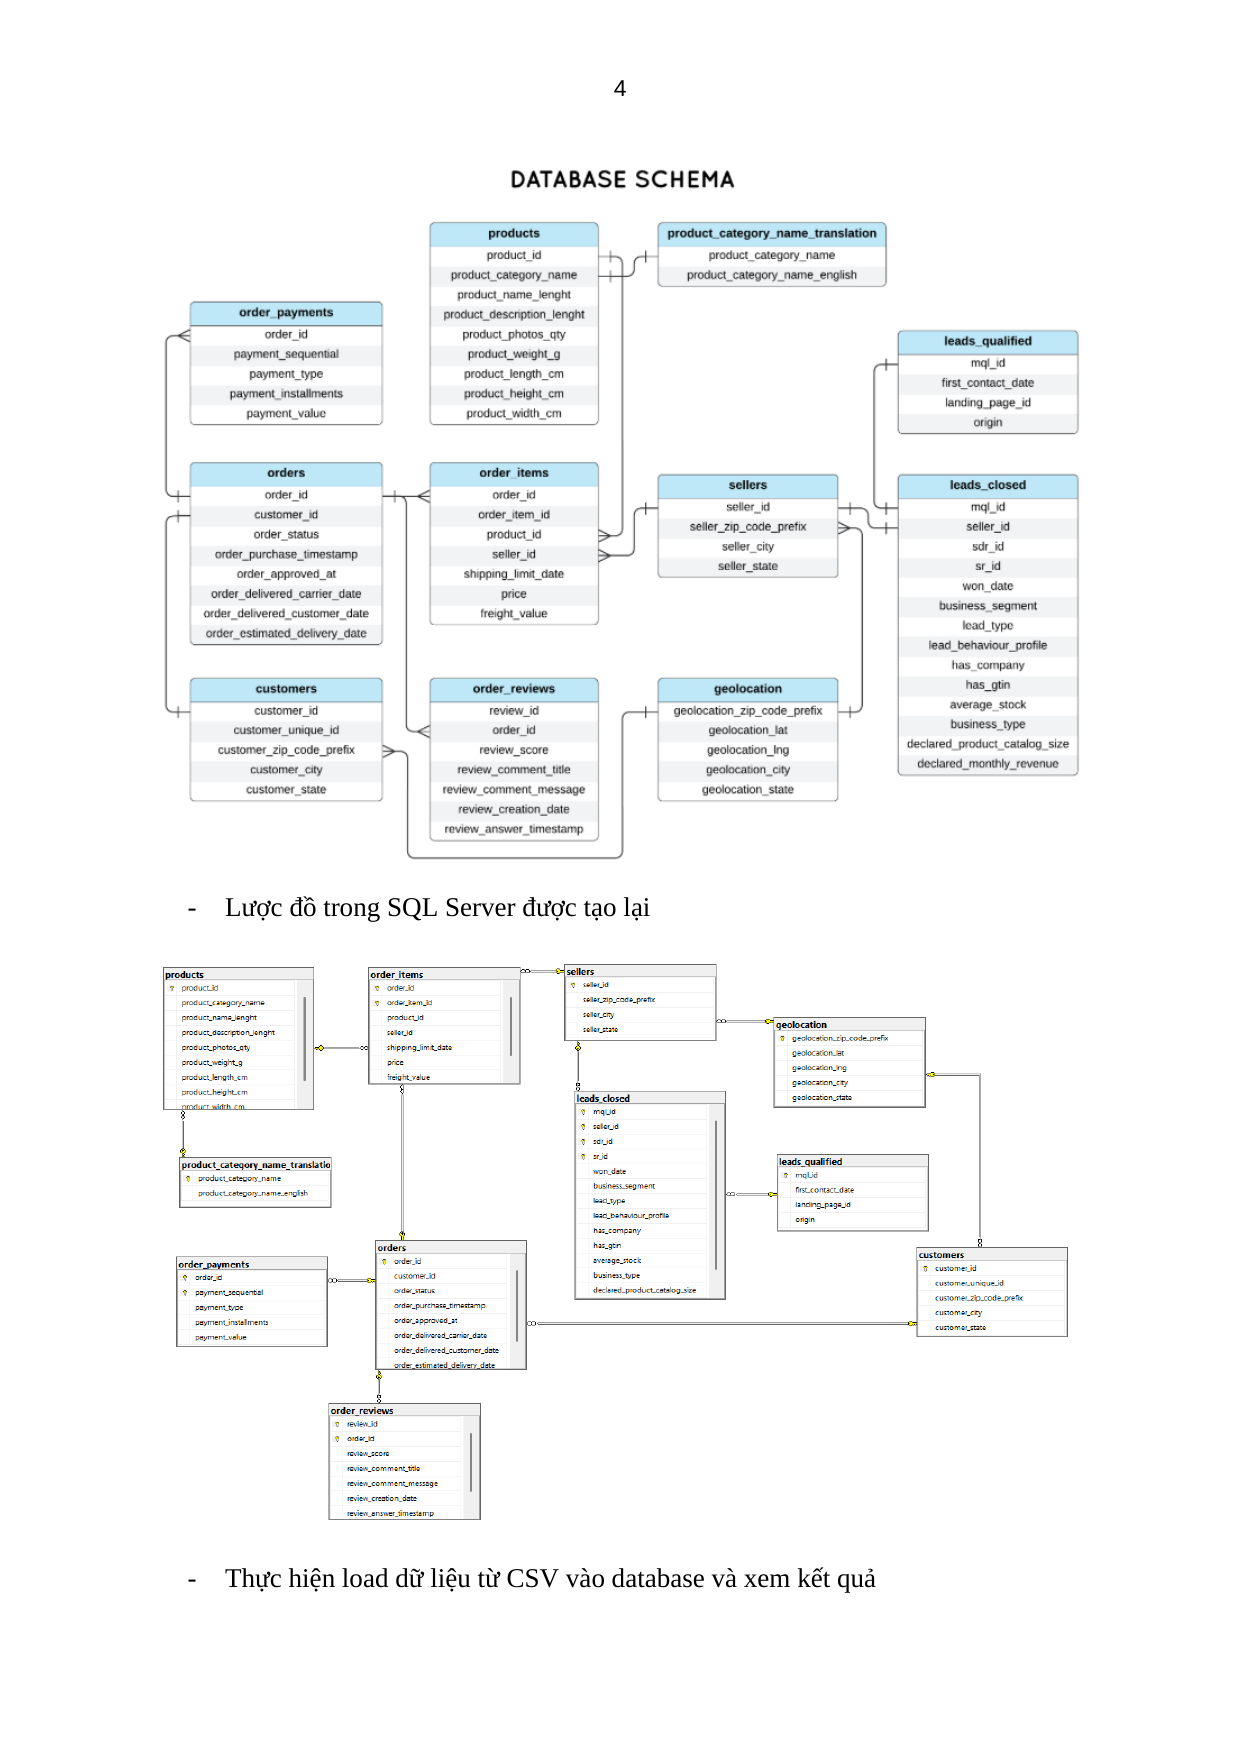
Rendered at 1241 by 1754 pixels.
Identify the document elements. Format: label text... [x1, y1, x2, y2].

list Thực hiện load dữ liệu từ CSV vào database và xem kết quả [187, 1562, 1090, 1593]
list Lược đồ trong SQL Server được tạo lại [187, 891, 1090, 922]
picture [150, 952, 1091, 1534]
picture [150, 150, 1091, 863]
